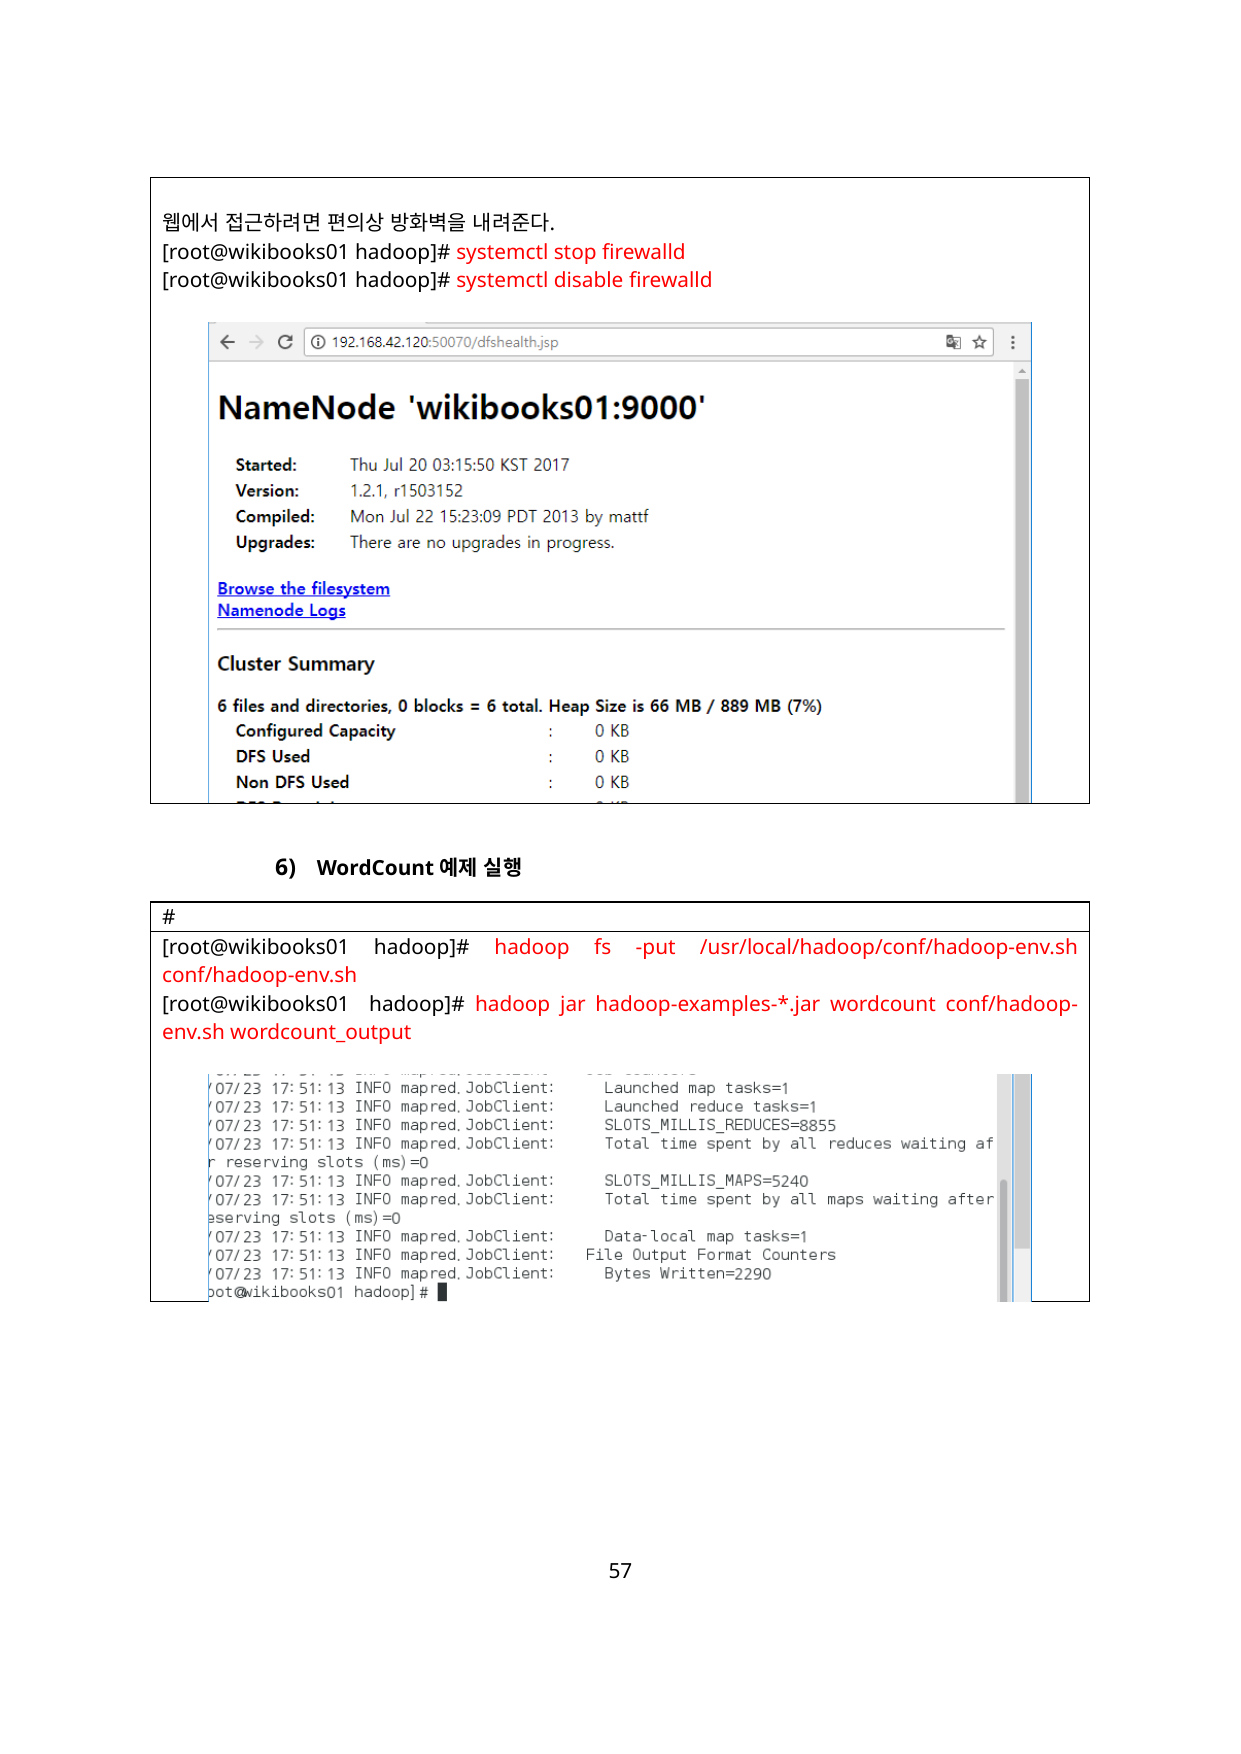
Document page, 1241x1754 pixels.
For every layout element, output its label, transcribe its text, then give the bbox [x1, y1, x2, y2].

table_header # [151, 903, 1089, 931]
list WordCount 예제 실행 [275, 851, 1090, 882]
picture [208, 322, 1032, 803]
table_cell [root@wikibooks01 hadoop]# hadoop fs -put /usr/local/hadoop/conf/hadoop-env.sh conf/hadoop-env.sh [root@wikibooks01 hadoop]# hadoop jar hadoop-examples-*.jar wordcount conf/hadoop-env.sh wordcount_output [151, 932, 1089, 1301]
table_cell 웹에서 접근하려면 편의상 방화벽을 내려준다. [root@wikibooks01 hadoop]# systemctl stop firewalld [root@wikibooks01 hadoop]# systemctl disable firewalld [151, 178, 1089, 803]
picture [208, 1074, 1032, 1302]
